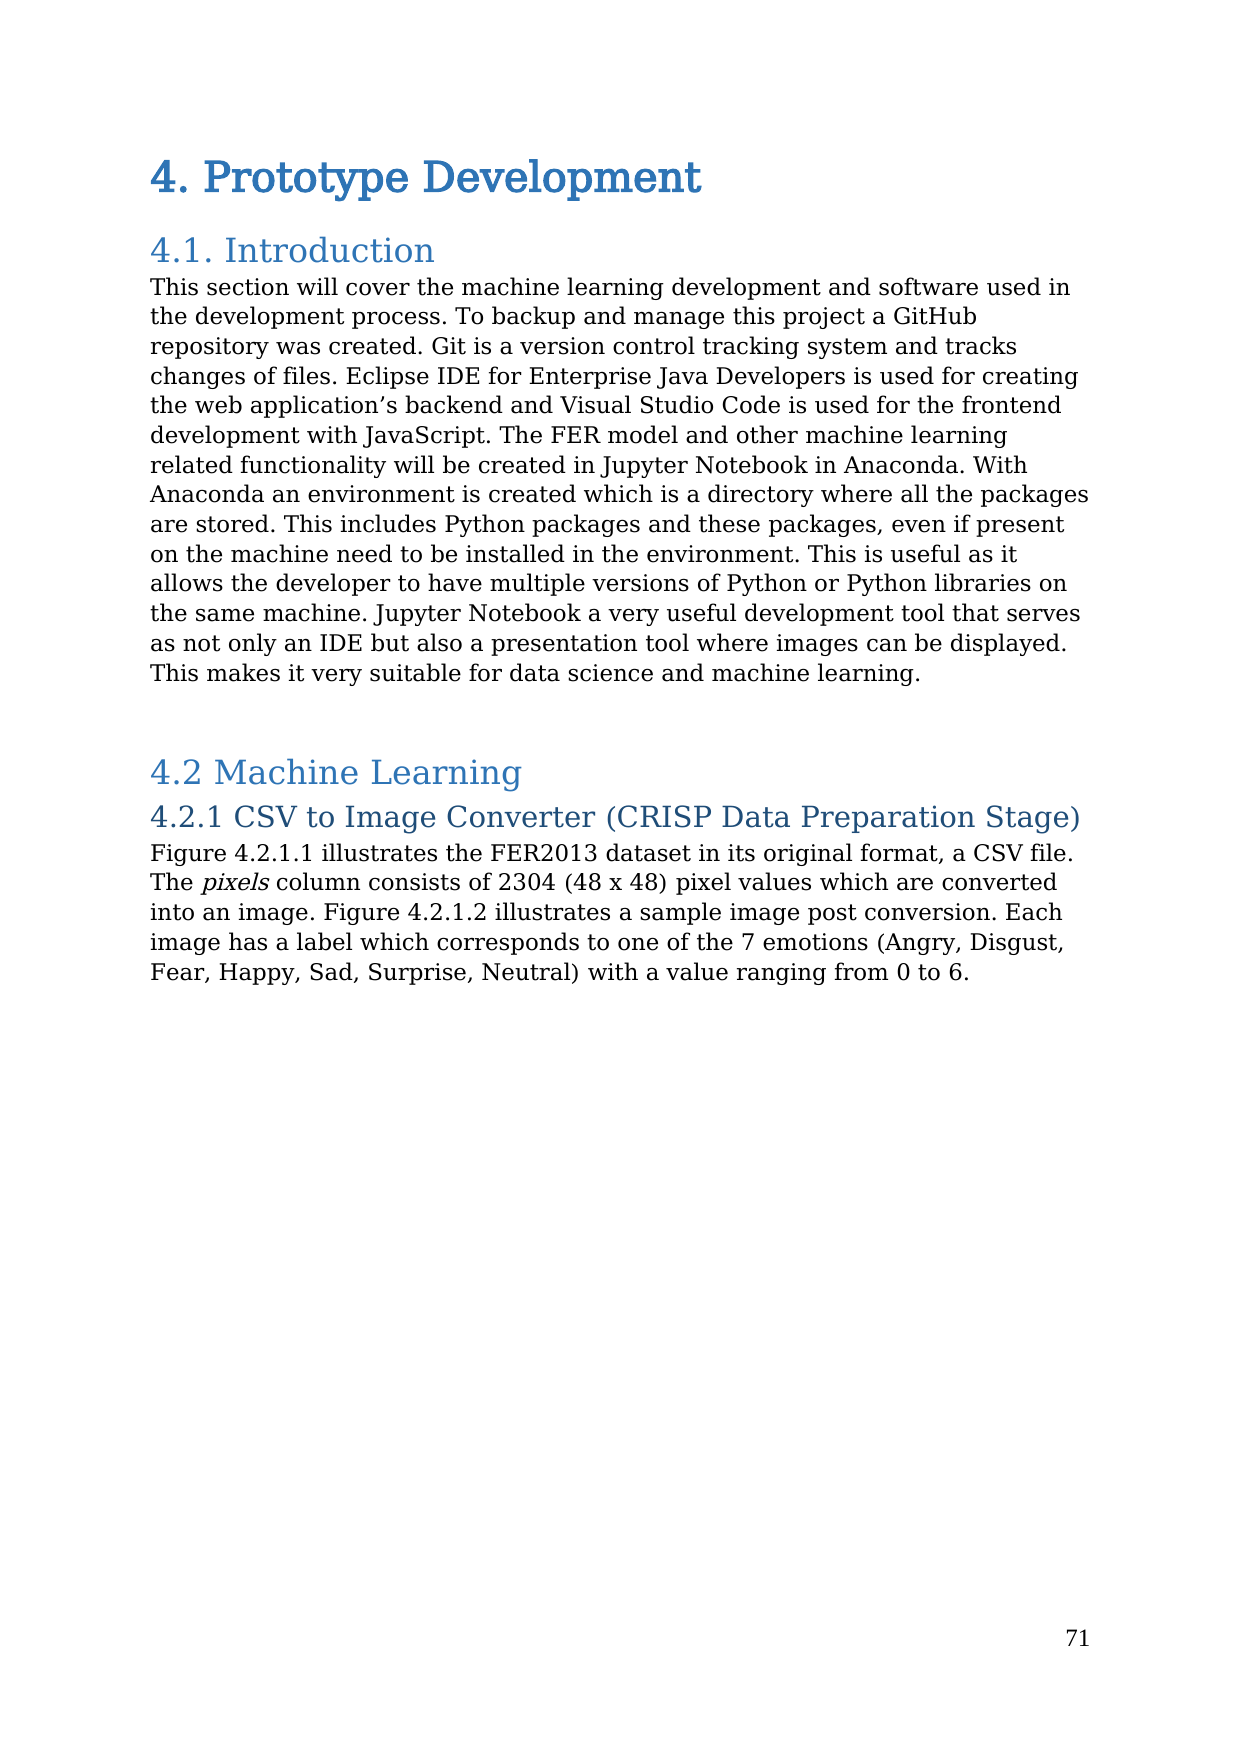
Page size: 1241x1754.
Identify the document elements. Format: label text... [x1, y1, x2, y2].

text This section will cover the machine learning development and software used in the development process. To backup and manage this project a GitHub repository was created. Git is a version control tracking system and tracks changes of files. Eclipse IDE for Enterprise Java Developers is used for creating the web application’s backend and Visual Studio Code is used for the frontend development with JavaScript. The FER model and other machine learning related functionality will be created in Jupyter Notebook in Anaconda. With Anaconda an environment is created which is a directory where all the packages are stored. This includes Python packages and these packages, even if present on the machine need to be installed in the environment. This is useful as it allows the developer to have multiple versions of Python or Python libraries on the same machine. Jupyter Notebook a very useful development tool that serves as not only an IDE but also a presentation tool where images can be displayed. This makes it very suitable for data science and machine learning. [150, 272, 1090, 686]
subtitle 4.1. Introduction [150, 229, 1090, 269]
subtitle 4.2.1 CSV to Image Converter (CRISP Data Preparation Stage) [150, 798, 1090, 833]
subtitle 4.2 Machine Learning [150, 751, 1090, 791]
subtitle 4. Prototype Development [150, 150, 1090, 200]
text Figure 4.2.1.1 illustrates the FER2013 dataset in its original format, a CSV file. The pixels column consists of 2304 (48 x 48) pixel values which are converted into an image. Figure 4.2.1.2 illustrates a sample image post conversion. Each image has a label which corresponds to one of the 7 emotions (Angry, Disgust, Fear, Happy, Sad, Surprise, Neutral) with a value ranging from 0 to 6. [150, 838, 1090, 985]
